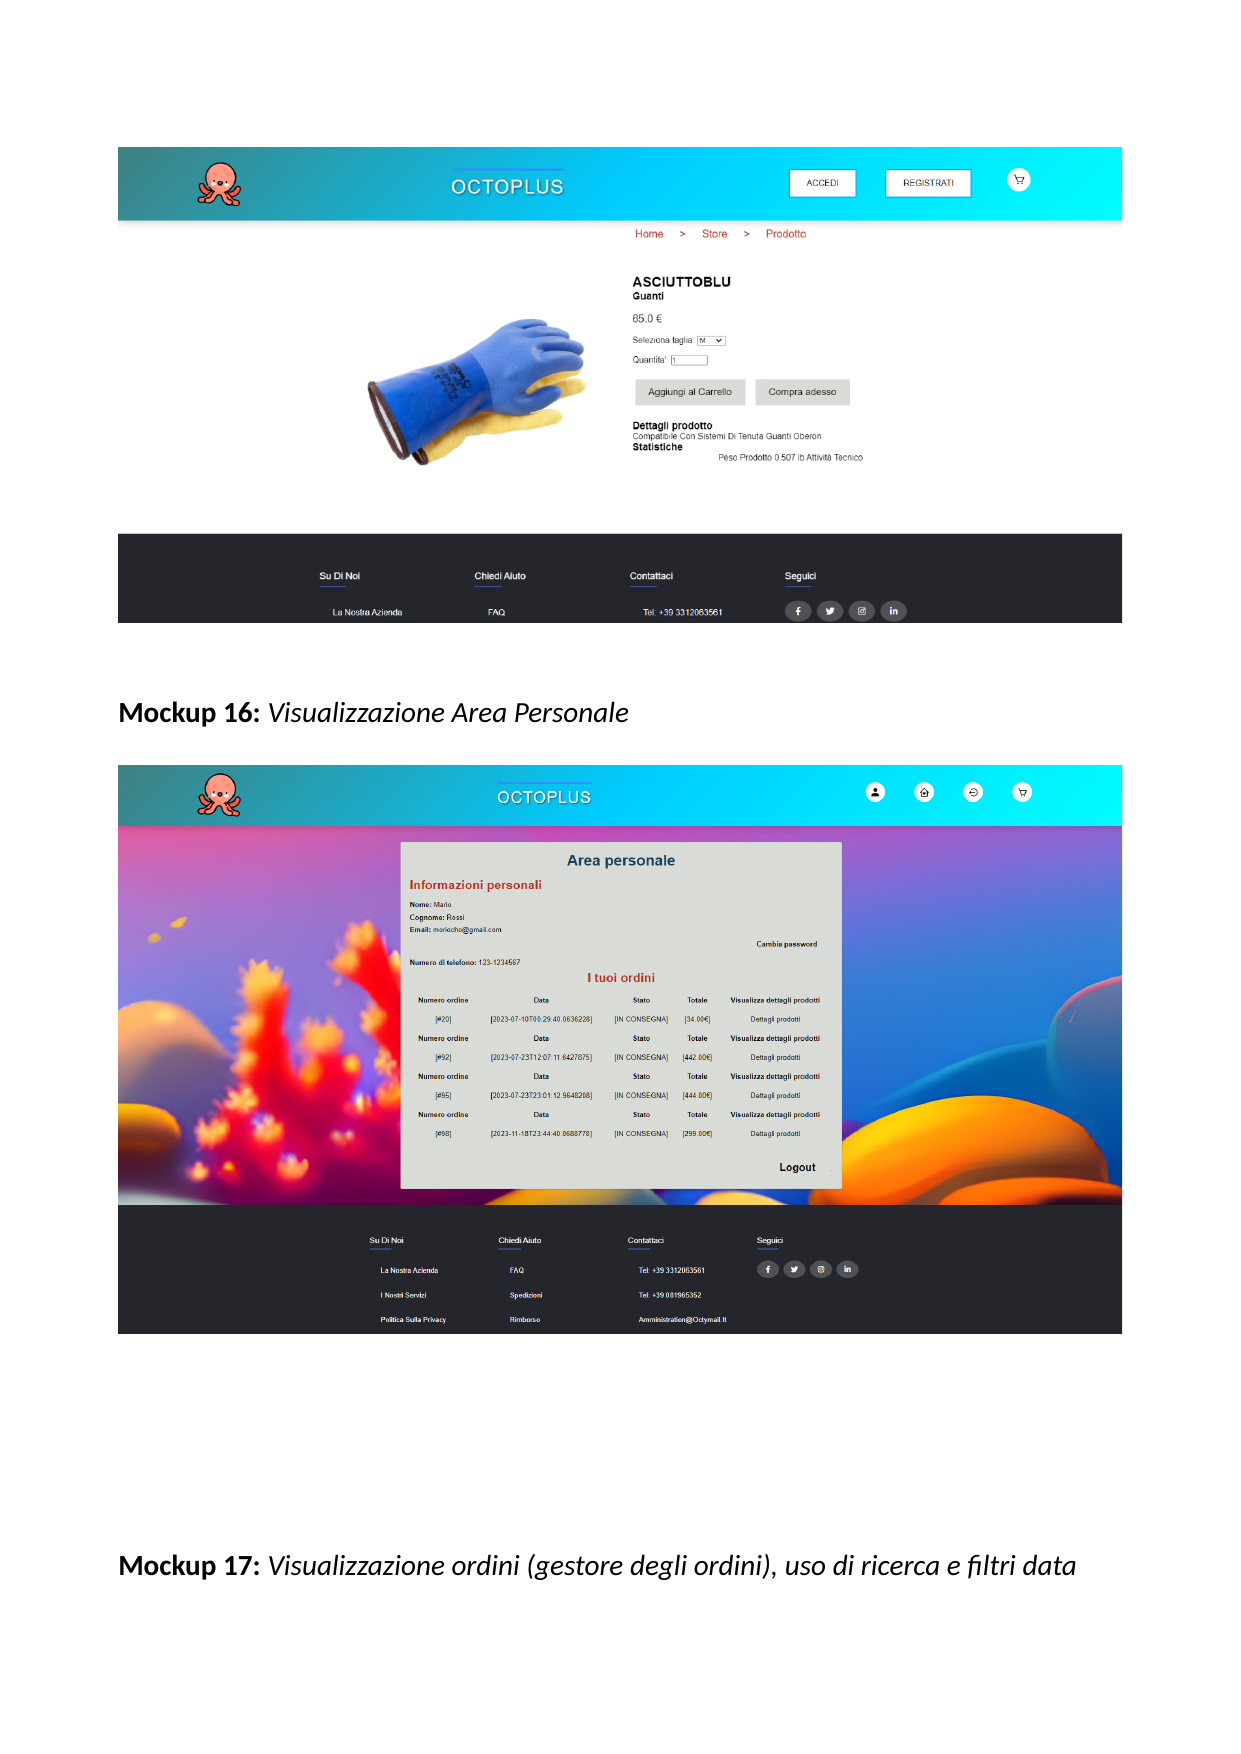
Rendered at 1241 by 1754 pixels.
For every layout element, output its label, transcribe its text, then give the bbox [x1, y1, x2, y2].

picture [118, 147, 1123, 623]
picture [512, 180, 522, 193]
picture [483, 180, 493, 193]
text Mockup 16: Visualizzazione Area Personale [118, 694, 1122, 730]
picture [118, 765, 1123, 1334]
text Mockup 17: Visualizzazione ordini (gestore degli ordini), uso di ricerca e filtri data [118, 1547, 1122, 1583]
